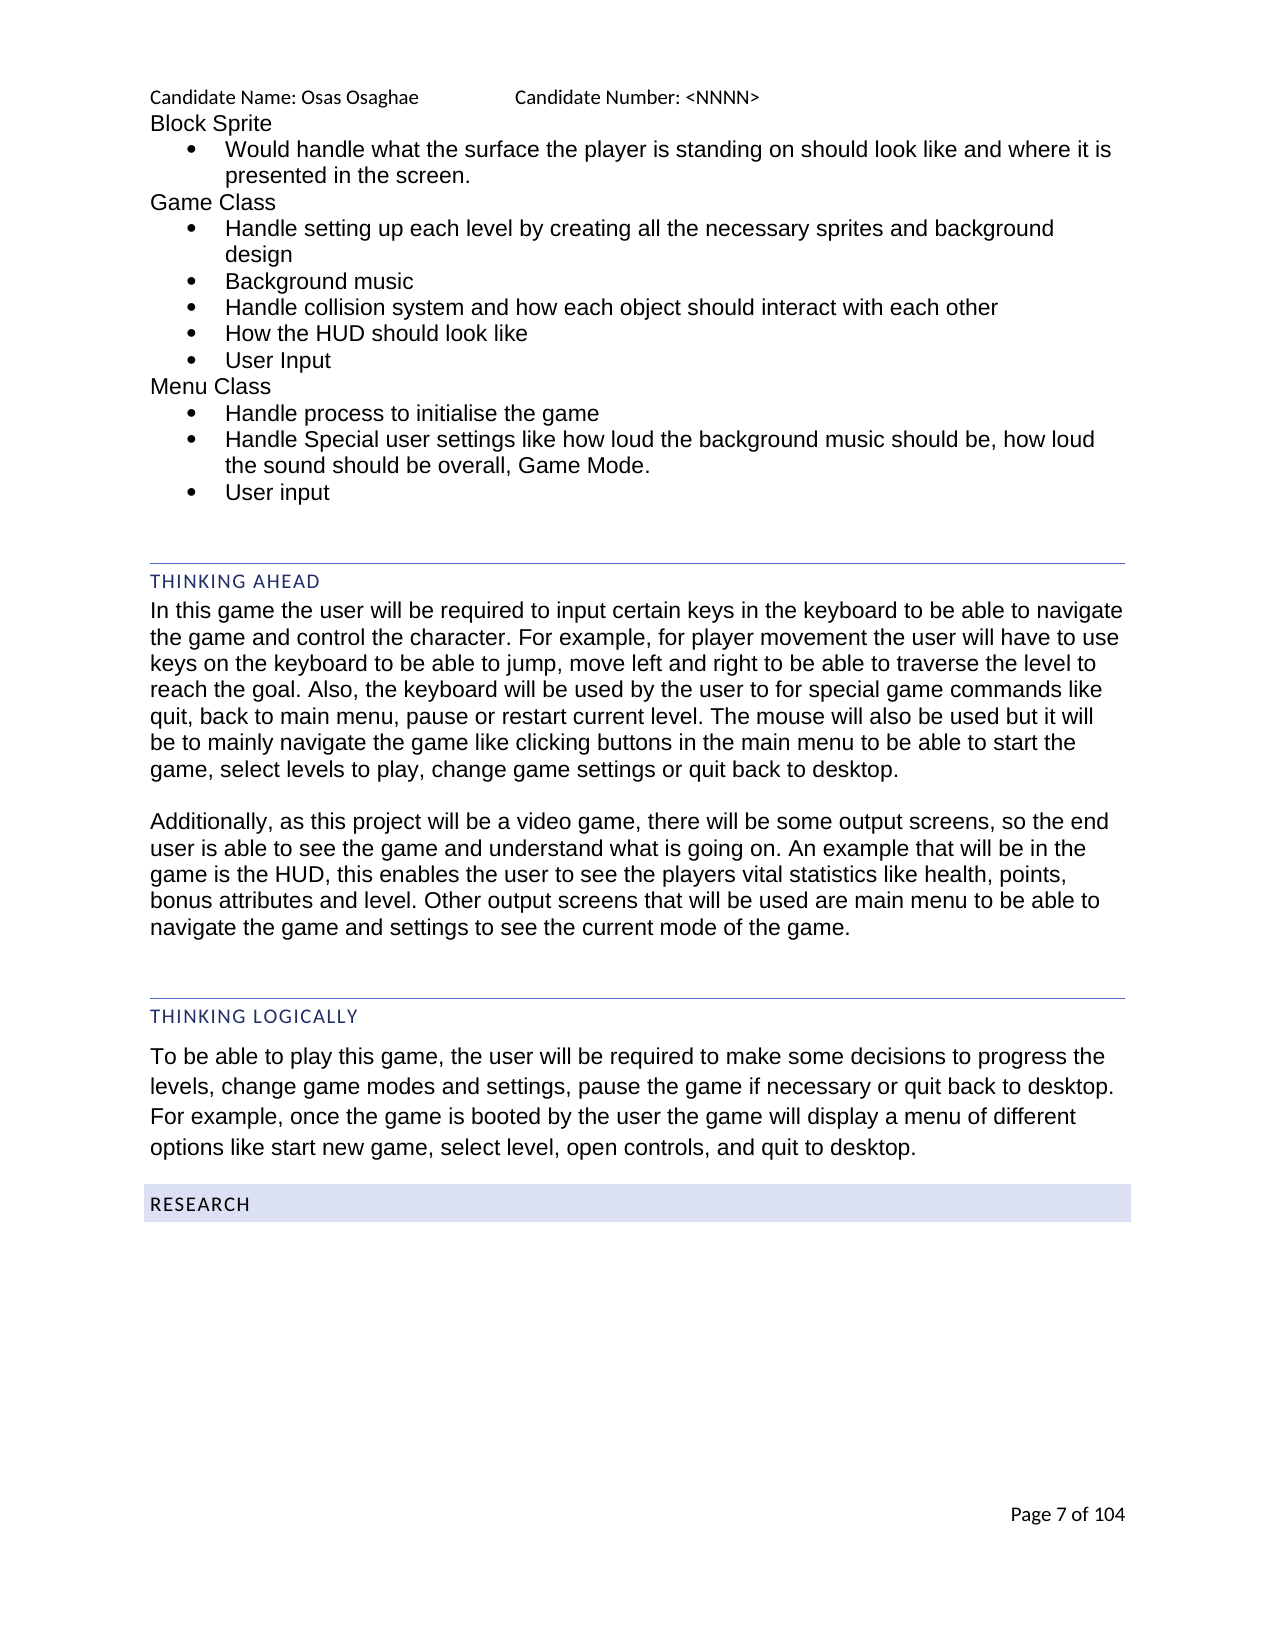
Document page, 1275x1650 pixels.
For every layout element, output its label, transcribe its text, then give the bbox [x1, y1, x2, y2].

list Handle process to initialise the game [187, 399, 1125, 426]
list Background music [187, 268, 1125, 294]
text To be able to play this game, the user will be required to make some decisions to progress the levels, change game modes and settings, pause the game if necessary or quit back to desktop. For example, once the game is booted by the user the game will display a menu of different options like start new game, select level, open controls, and quit to desktop. [150, 1043, 1125, 1160]
text In this game the user will be required to input certain keys in the keyboard to be able to navigate the game and control the character. For example, for player movement the user will have to use keys on the keyboard to be able to jump, move left and right to be able to traverse the level to reach the goal. Also, the keyboard will be used by the user to for special game commands like quit, back to main menu, pause or restart current level. The mouse will also be used but it will be to mainly navigate the game like clicking buttons in the main menu to be able to start the game, select levels to play, change game settings or quit back to desktop. [150, 597, 1125, 782]
list Would handle what the surface the player is standing on should look like and where it is presented in the screen. [187, 136, 1125, 189]
list Handle setting up each level by creating all the necessary sprites and background design [187, 215, 1125, 268]
list How the HUD should look like [187, 320, 1125, 347]
list User Input [187, 347, 1125, 373]
text Additionally, as this project will be a video game, there will be some output screens, so the end user is able to see the game and understand what is going on. An example that will be in the game is the HUD, this enables the user to see the players vital statistics like health, points, bonus attributes and level. Other output screens that will be used are main menu to be able to navigate the game and settings to see the current mode of the game. [150, 808, 1125, 940]
text Menu Class [150, 373, 1125, 399]
text Game Class [150, 189, 1125, 215]
list Handle Special user settings like how loud the background music should be, how loud the sound should be overall, Game Mode. [187, 426, 1125, 478]
list User input [187, 478, 1125, 505]
list Handle collision system and how each object should interact with each other [187, 294, 1125, 320]
text Block Sprite [150, 109, 1125, 136]
subtitle Thinking Ahead [150, 564, 1125, 594]
subtitle Research [150, 1191, 1125, 1216]
subtitle Thinking logically [150, 999, 1125, 1029]
